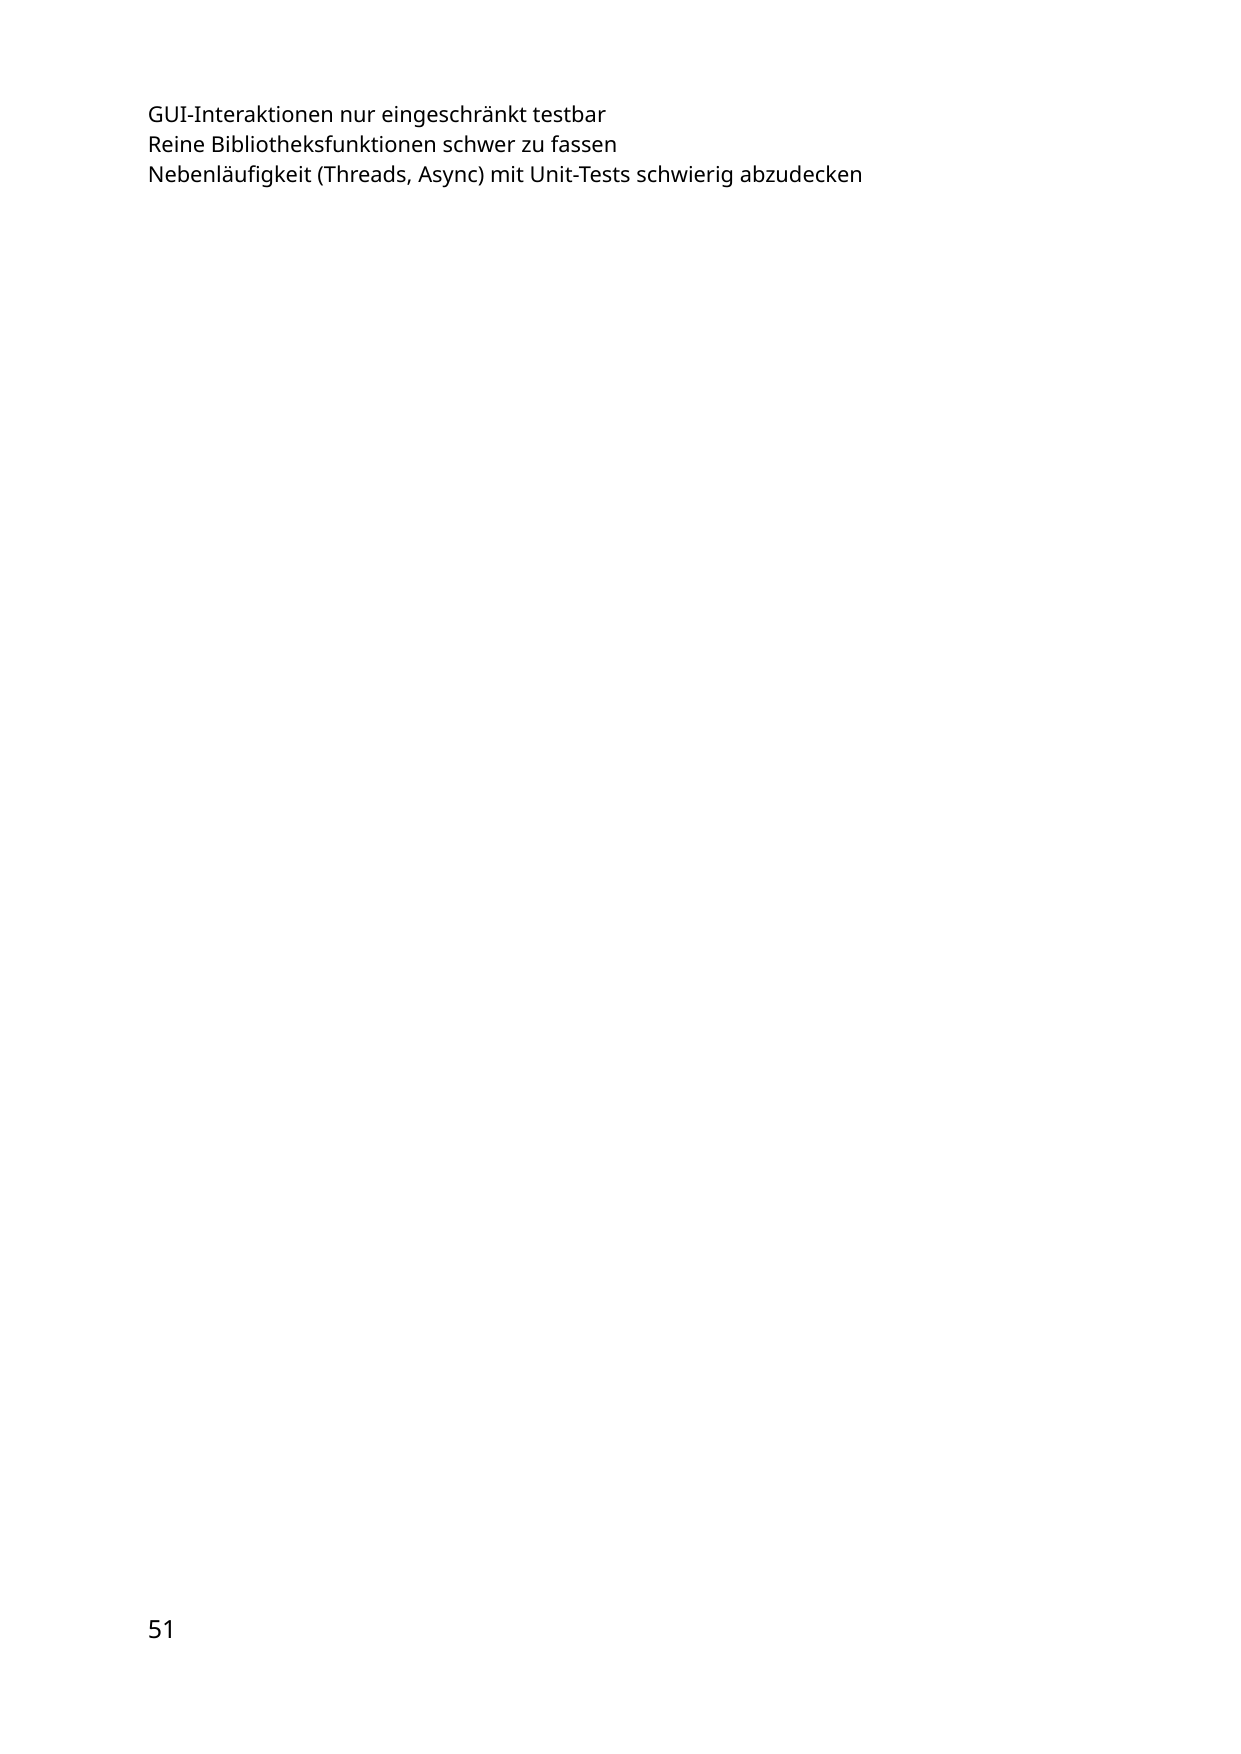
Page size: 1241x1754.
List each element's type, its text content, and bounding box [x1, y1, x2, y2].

text Nebenläufigkeit (Threads, Async) mit Unit-Tests schwierig abzudecken [148, 159, 1211, 189]
text Reine Bibliotheksfunktionen schwer zu fassen [148, 129, 1211, 159]
text GUI-Interaktionen nur eingeschränkt testbar [148, 99, 1211, 129]
